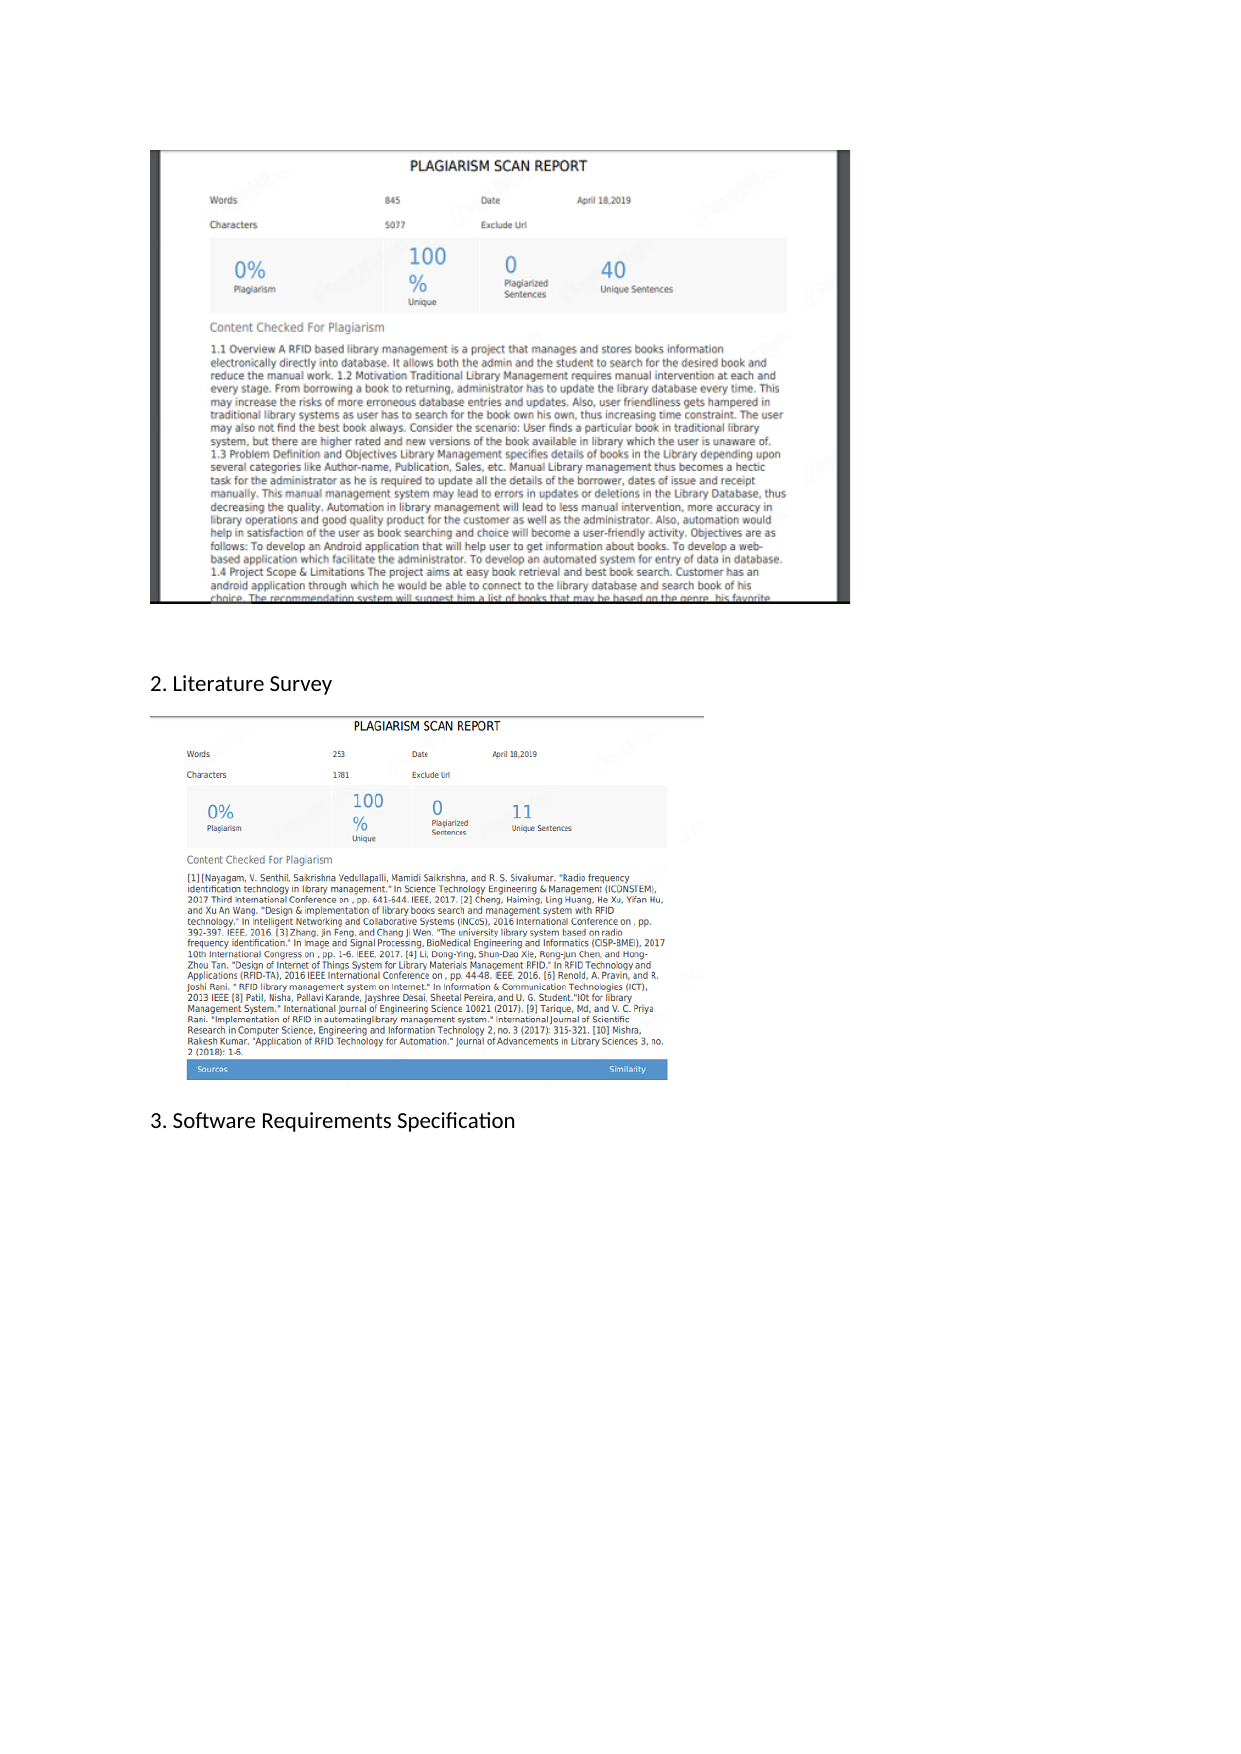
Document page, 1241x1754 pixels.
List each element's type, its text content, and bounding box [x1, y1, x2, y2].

text 3. Software Requirements Specification [150, 1106, 1090, 1134]
picture [150, 150, 851, 604]
text 2. Literature Survey [150, 669, 1090, 697]
picture [150, 716, 704, 1088]
